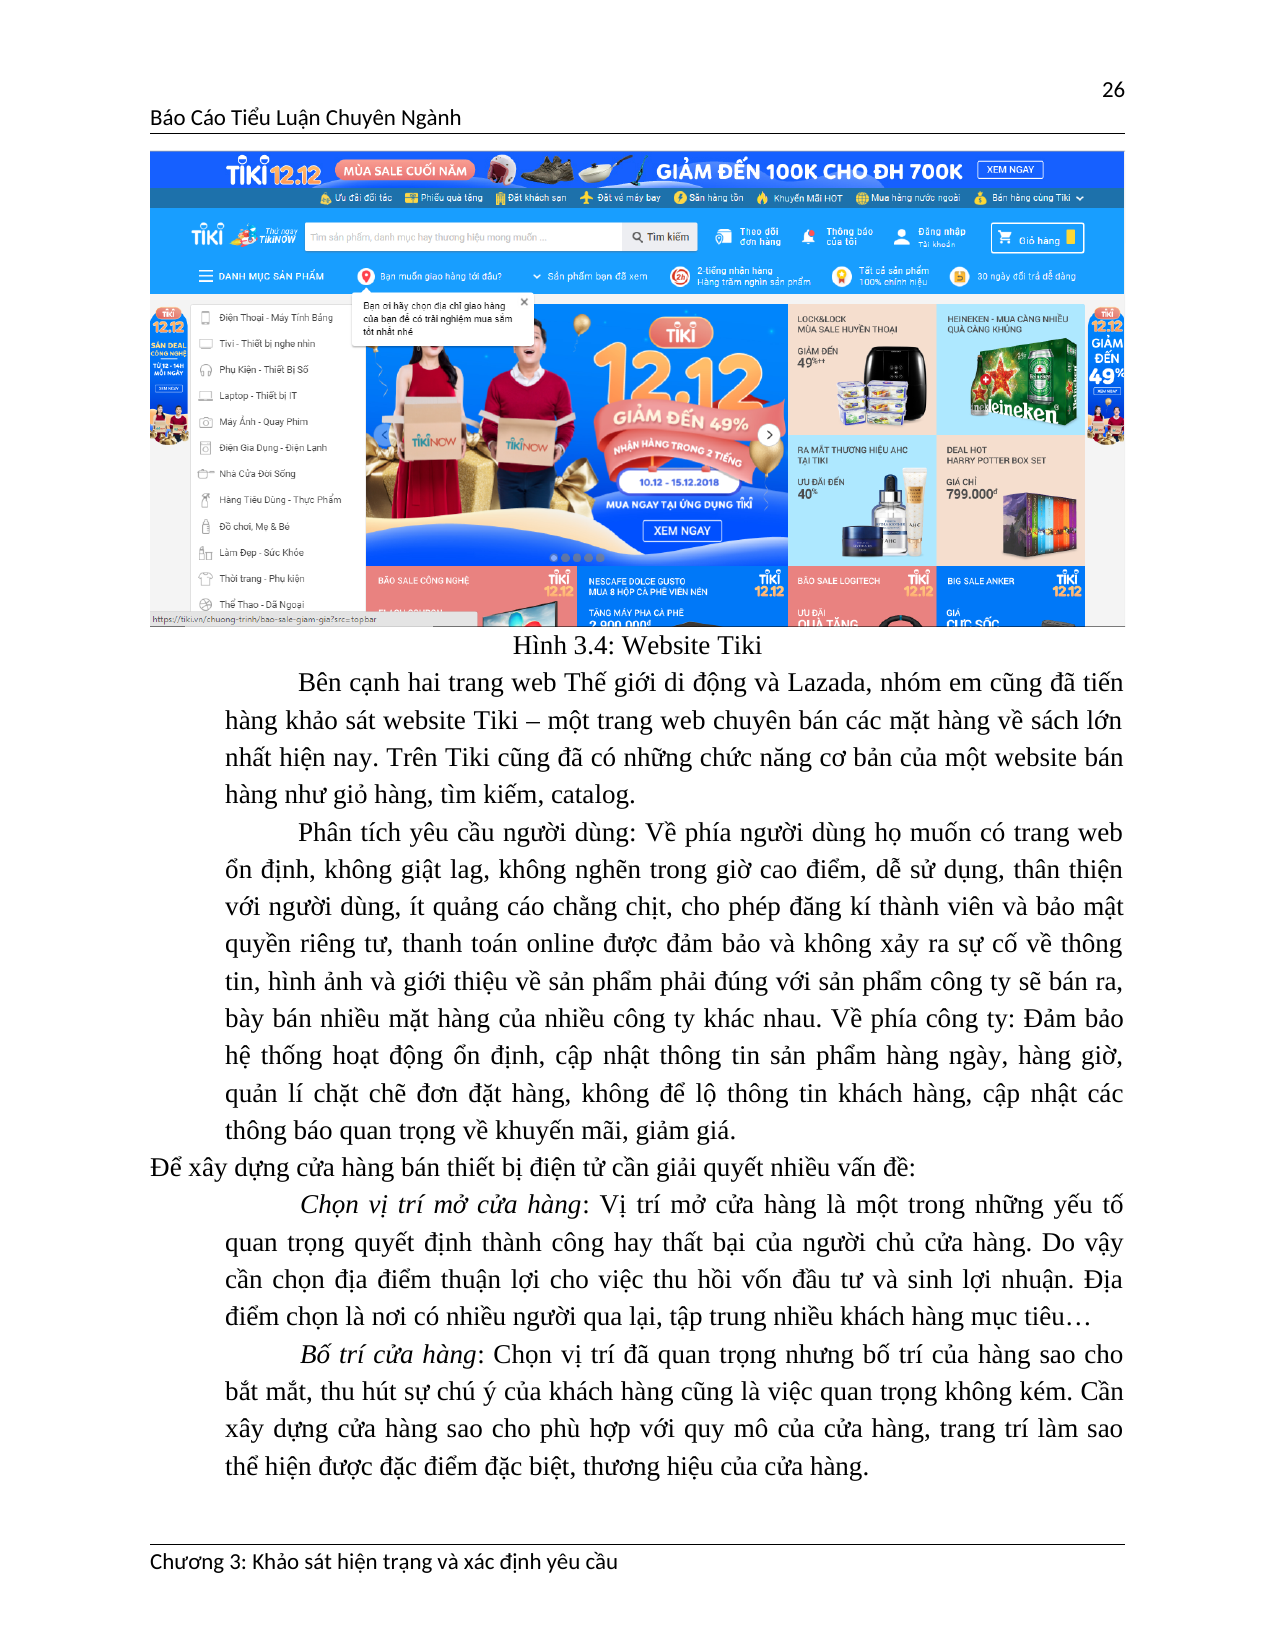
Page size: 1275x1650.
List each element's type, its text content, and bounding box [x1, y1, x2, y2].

text Chọn vị trí mở cửa hàng: Vị trí mở cửa hàng là một trong những yếu tố quan trọng quyết định thành công hay thất bại của người chủ cửa hàng. Do vậy cần chọn địa điểm thuận lợi cho việc thu hồi vốn đầu tư và sinh lợi nhuận. Địa điểm chọn là nơi có nhiều người qua lại, tập trung nhiều khách hàng mục tiêu… [225, 1189, 1125, 1332]
text Hình 3.4: Website Tiki [150, 629, 1125, 660]
picture [150, 150, 1125, 627]
text Để xây dựng cửa hàng bán thiết bị điện tử cần giải quyết nhiều vấn đề: [150, 1151, 1125, 1182]
text Bên cạnh hai trang web Thế giới di động và Lazada, nhóm em cũng đã tiến hàng khảo sát website Tiki – một trang web chuyên bán các mặt hàng về sách lớn nhất hiện nay. Trên Tiki cũng đã có những chức năng cơ bản của một website bán hàng như giỏ hàng, tìm kiếm, catalog. [225, 667, 1125, 809]
text Bố trí cửa hàng: Chọn vị trí đã quan trọng nhưng bố trí của hàng sao cho bắt mắt, thu hút sự chú ý của khách hàng cũng là việc quan trọng không kém. Cần xây dựng cửa hàng sao cho phù hợp với quy mô của cửa hàng, trang trí làm sao thể hiện được đặc điểm đặc biệt, thương hiệu của cửa hàng. [225, 1338, 1125, 1481]
text Phân tích yêu cầu người dùng: Về phía người dùng họ muốn có trang web ổn định, không giật lag, không nghẽn trong giờ cao điểm, dễ sử dụng, thân thiện với người dùng, ít quảng cáo chằng chịt, cho phép đăng kí thành viên và bảo mật quyền riêng tư, thanh toán online được đảm bảo và không xảy ra sự cố về thông tin, hình ảnh và giới thiệu về sản phẩm phải đúng với sản phẩm công ty sẽ bán ra, bày bán nhiều mặt hàng của nhiều công ty khác nhau. Về phía công ty: Đảm bảo hệ thống hoạt động ổn định, cập nhật thông tin sản phẩm hàng ngày, hàng giờ, quản lí chặt chẽ đơn đặt hàng, không để lộ thông tin khách hàng, cập nhật các thông báo quan trọng về khuyến mãi, giảm giá. [225, 816, 1125, 1145]
